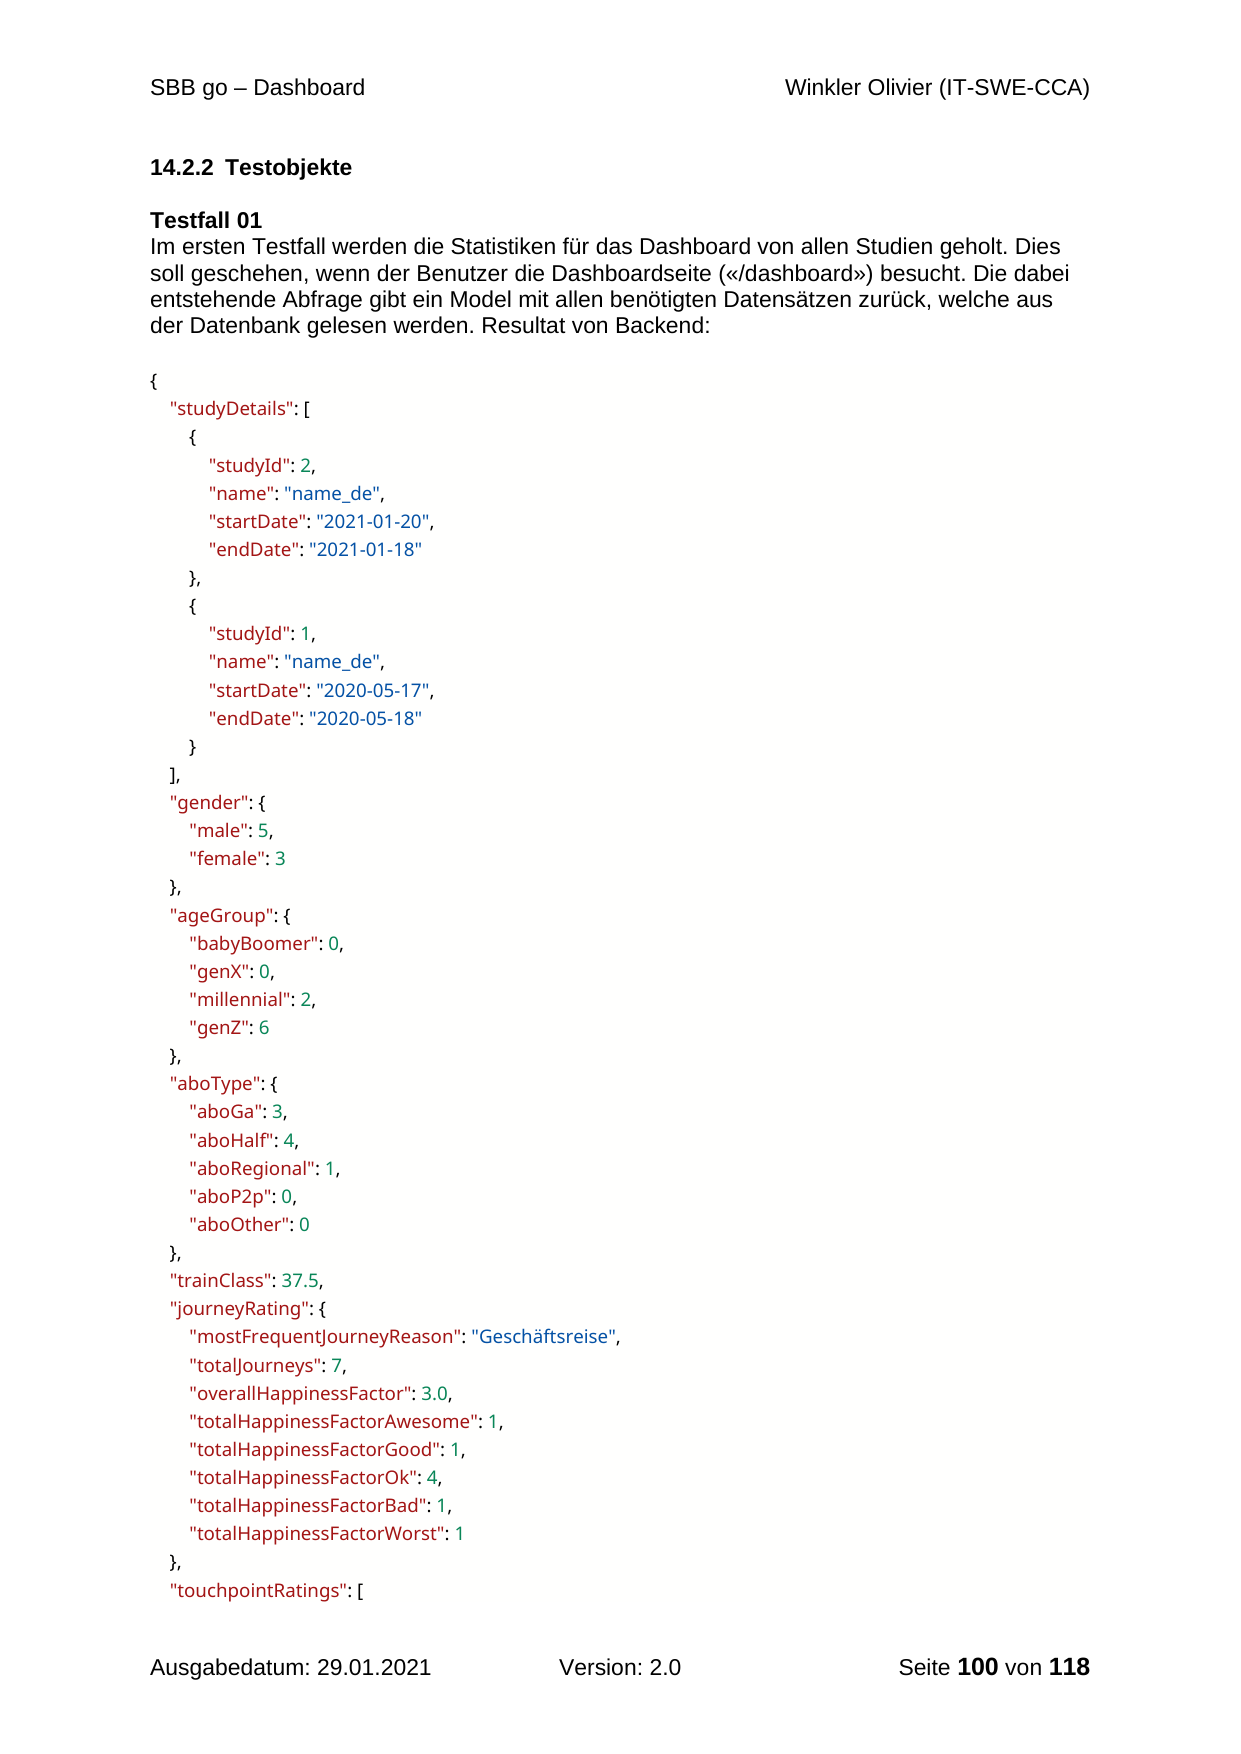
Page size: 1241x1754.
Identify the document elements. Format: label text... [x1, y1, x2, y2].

text Testfall 01 [150, 207, 1090, 233]
text "startDate": "2021-01-20", [150, 506, 1090, 534]
text "totalHappinessFactorWorst": 1 [150, 1518, 1090, 1546]
text "gender": { [150, 787, 1090, 815]
text "mostFrequentJourneyReason": "Geschäftsreise", [150, 1321, 1090, 1349]
text }, [150, 1040, 1090, 1068]
text }, [150, 1546, 1090, 1574]
text "ageGroup": { [150, 899, 1090, 927]
text "babyBoomer": 0, [150, 927, 1090, 956]
text "name": "name_de", [150, 646, 1090, 674]
text "totalHappinessFactorOk": 4, [150, 1462, 1090, 1490]
text "millennial": 2, [150, 984, 1090, 1012]
text "studyId": 1, [150, 618, 1090, 646]
text "overallHappinessFactor": 3.0, [150, 1377, 1090, 1406]
text "totalJourneys": 7, [150, 1349, 1090, 1377]
text "totalHappinessFactorGood": 1, [150, 1434, 1090, 1462]
text "genX": 0, [150, 956, 1090, 984]
text "startDate": "2020-05-17", [150, 674, 1090, 702]
text } [150, 731, 1090, 759]
text "name": "name_de", [150, 477, 1090, 506]
subtitle Testobjekte [150, 154, 1090, 181]
text Im ersten Testfall werden die Statistiken für das Dashboard von allen Studien geholt. Dies soll geschehen, wenn der Benutzer die Dashboardseite («/dashboard») besucht. Die dabei entstehende Abfrage gibt ein Model mit allen benötigten Datensätzen zurück, welche aus der Datenbank gelesen werden. Resultat von Backend: [150, 233, 1090, 339]
text ], [150, 759, 1090, 787]
text "male": 5, [150, 815, 1090, 843]
text "genZ": 6 [150, 1012, 1090, 1040]
text "aboGa": 3, [150, 1096, 1090, 1124]
text "endDate": "2021-01-18" [150, 534, 1090, 562]
text }, [150, 1237, 1090, 1265]
text "aboHalf": 4, [150, 1124, 1090, 1152]
text "totalHappinessFactorBad": 1, [150, 1490, 1090, 1518]
text { [150, 365, 1090, 393]
text { [150, 590, 1090, 618]
text "aboP2p": 0, [150, 1181, 1090, 1209]
text "totalHappinessFactorAwesome": 1, [150, 1406, 1090, 1434]
text { [150, 421, 1090, 449]
text "endDate": "2020-05-18" [150, 702, 1090, 731]
text "studyDetails": [ [150, 393, 1090, 421]
text "aboOther": 0 [150, 1209, 1090, 1237]
text "aboType": { [150, 1068, 1090, 1096]
text }, [150, 871, 1090, 899]
text }, [150, 562, 1090, 590]
text "aboRegional": 1, [150, 1152, 1090, 1181]
text "trainClass": 37.5, [150, 1265, 1090, 1293]
text "journeyRating": { [150, 1293, 1090, 1321]
text "studyId": 2, [150, 449, 1090, 477]
text "female": 3 [150, 843, 1090, 871]
text "touchpointRatings": [ [150, 1574, 1090, 1602]
